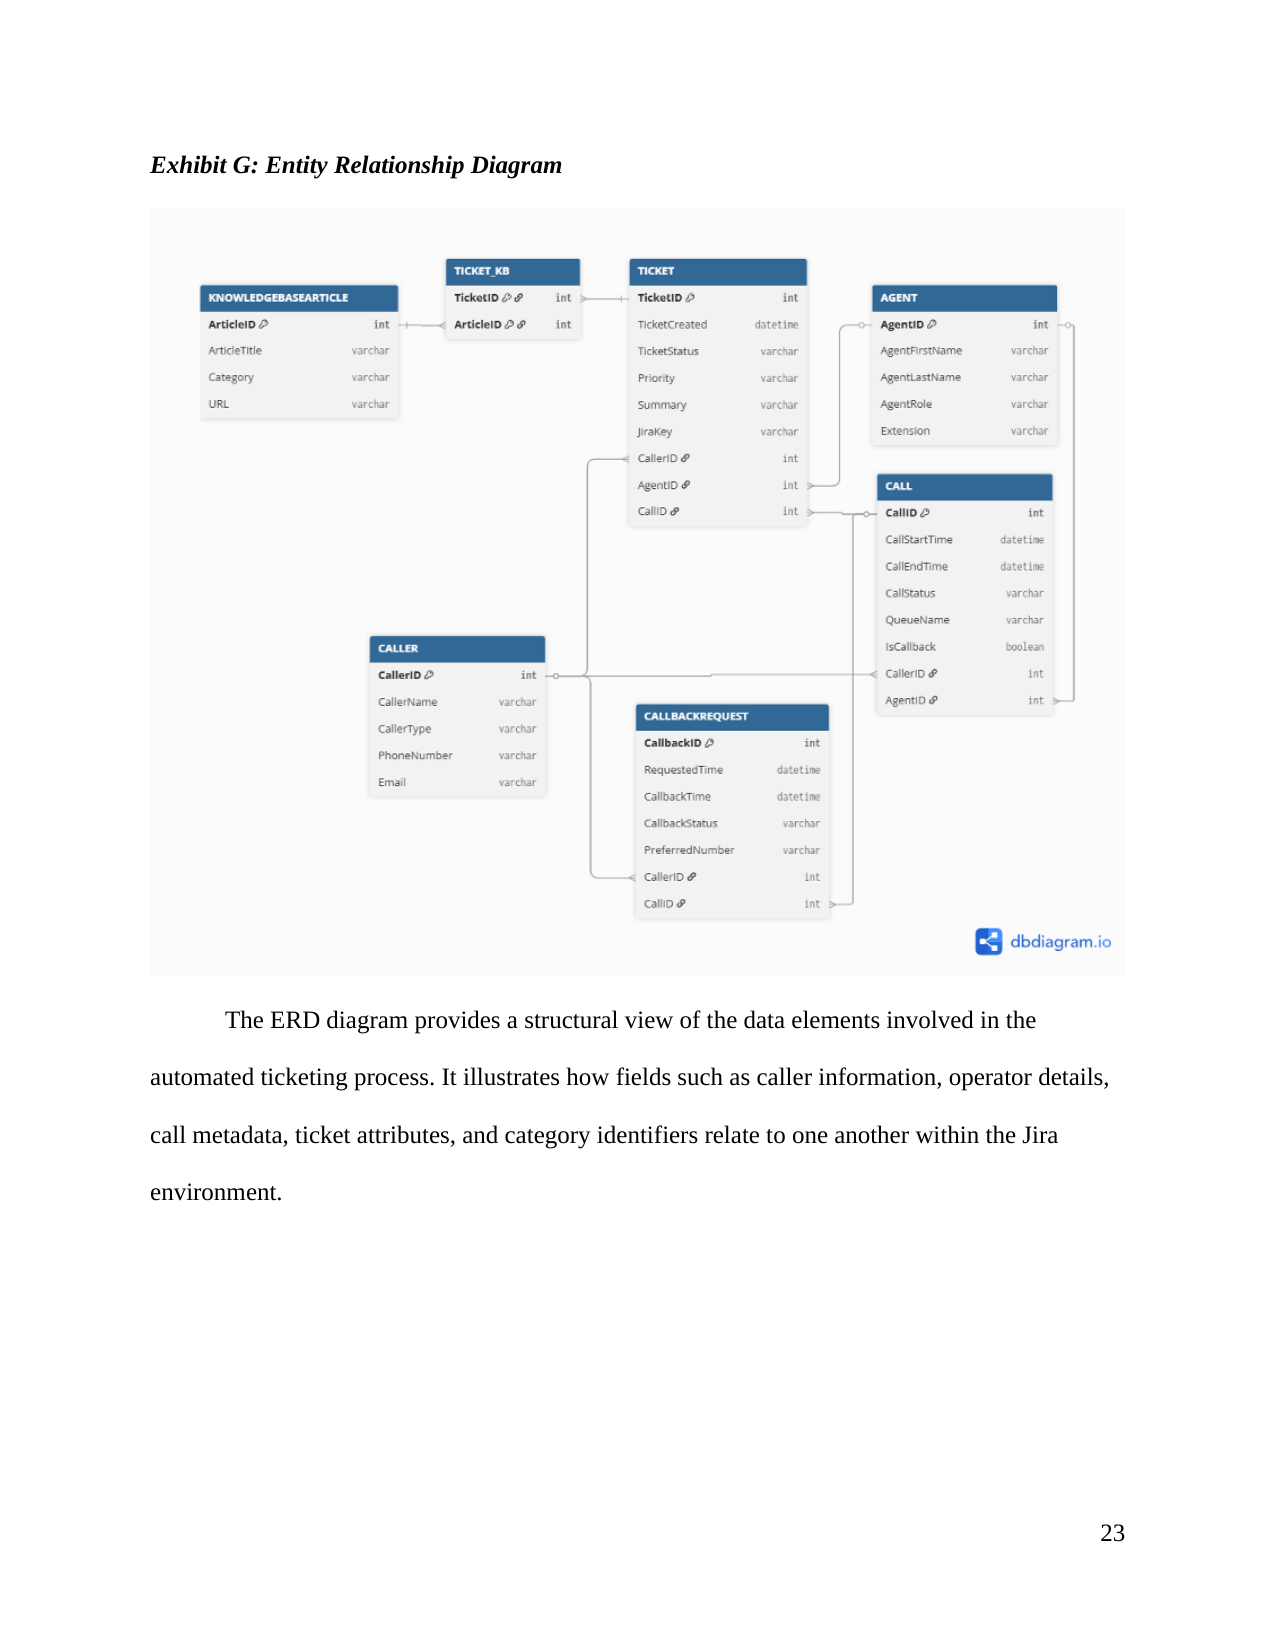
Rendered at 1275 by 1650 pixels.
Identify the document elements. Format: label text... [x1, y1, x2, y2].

text The ERD diagram provides a structural view of the data elements involved in the automated ticketing process. It illustrates how fields such as caller information, operator details, call metadata, ticket attributes, and category identifiers relate to one another within the Jira environment. [150, 1005, 1125, 1206]
subtitle Exhibit G: Entity Relationship Diagram [150, 150, 1125, 179]
picture [150, 207, 1125, 977]
